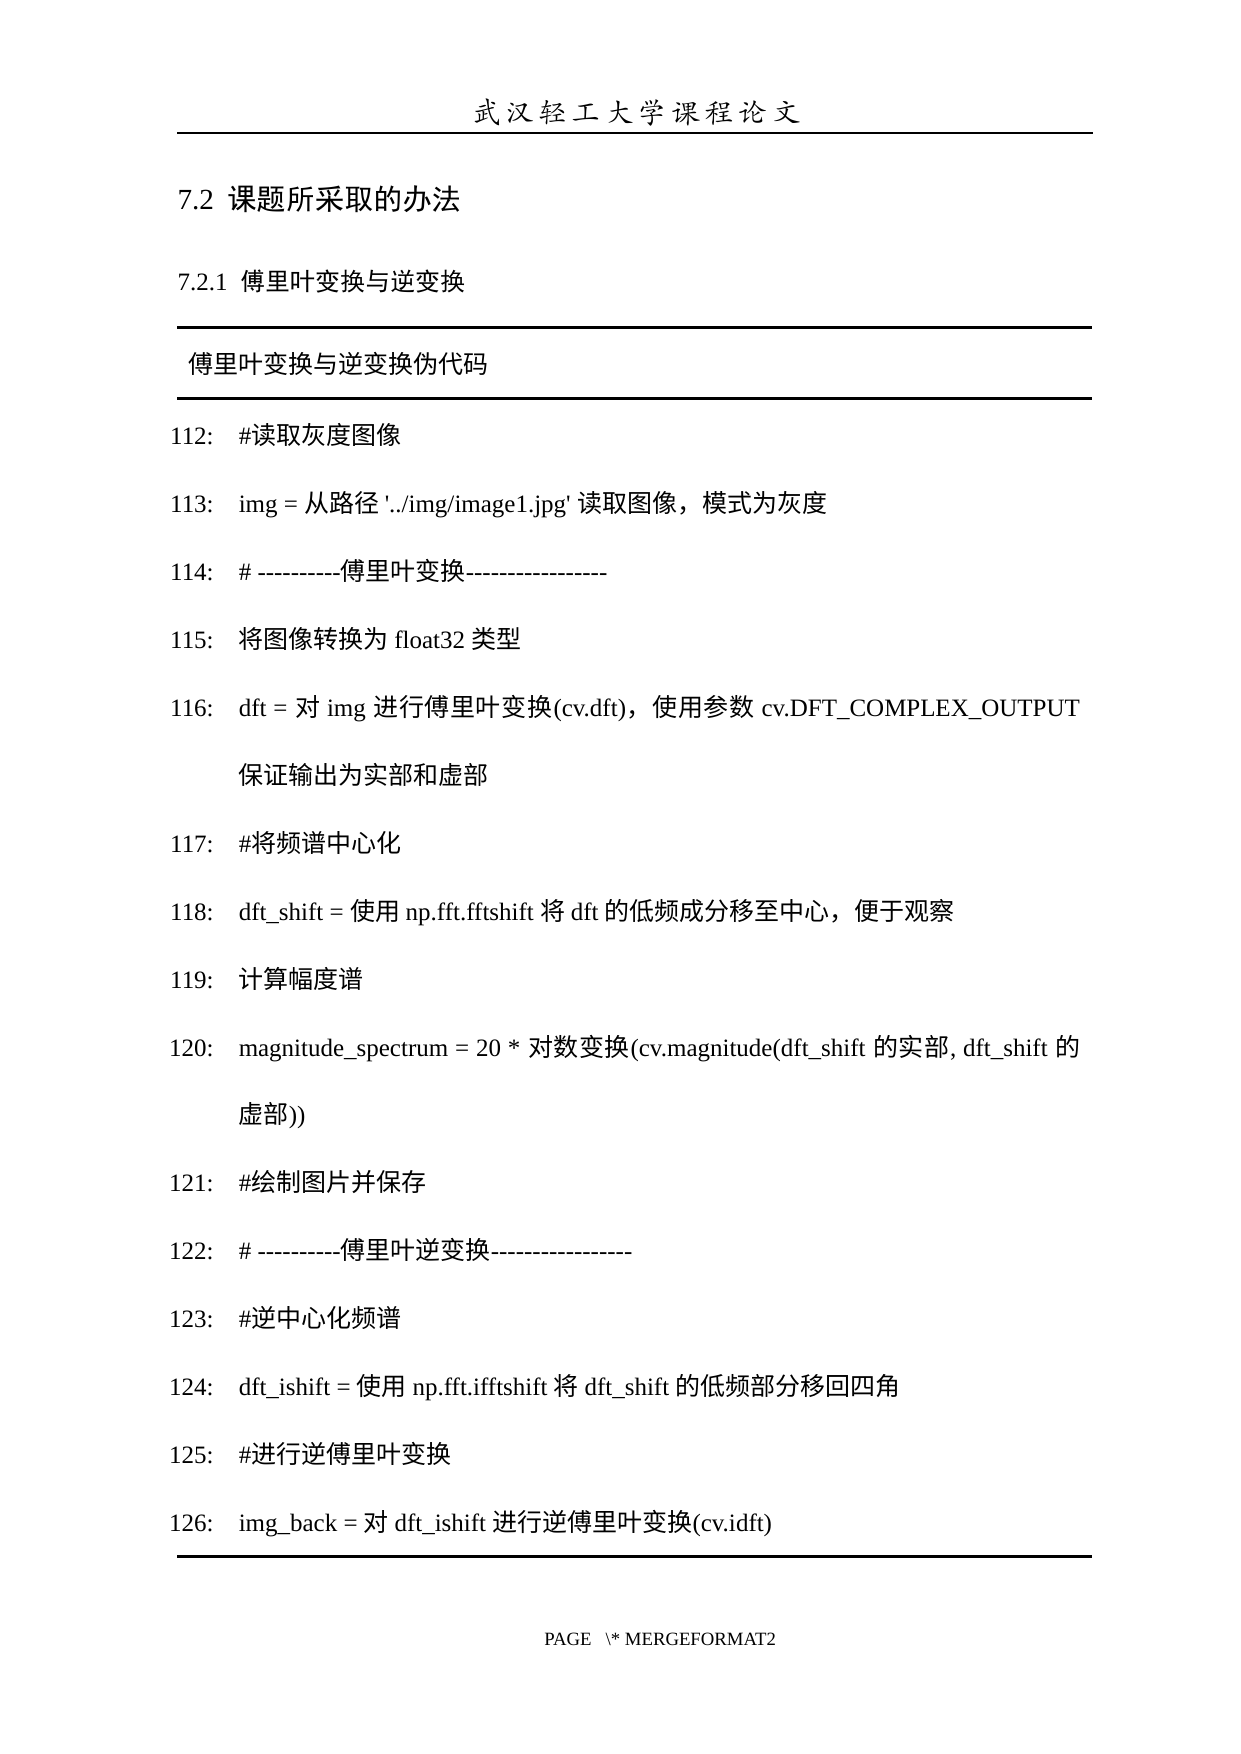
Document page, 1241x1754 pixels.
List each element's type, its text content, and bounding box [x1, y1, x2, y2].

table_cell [177, 468, 1092, 1554]
table_header 傅里叶变换与逆变换伪代码 [177, 329, 1092, 397]
subtitle 课题所采取的办法 [177, 164, 1093, 232]
table_cell #读取灰度图像 [177, 400, 1092, 468]
subtitle 傅里叶变换与逆变换 [177, 264, 1093, 298]
